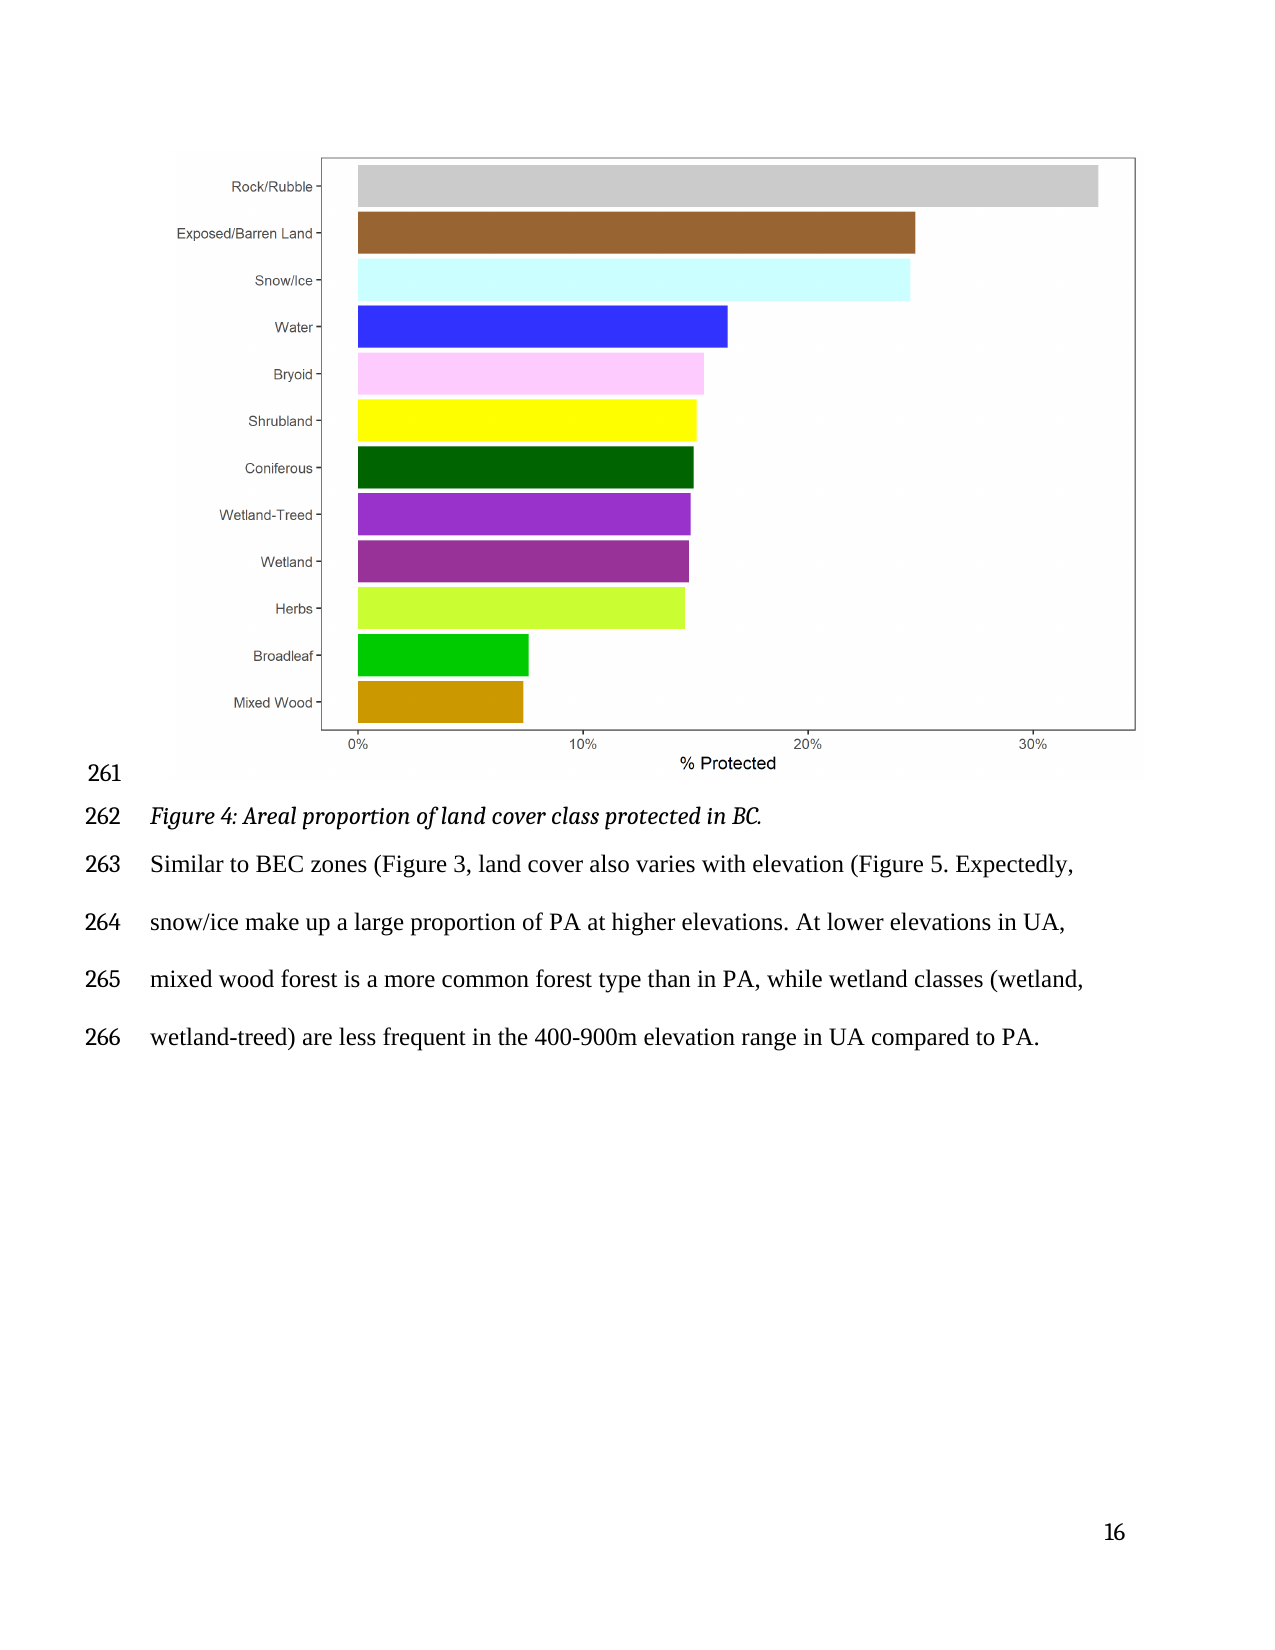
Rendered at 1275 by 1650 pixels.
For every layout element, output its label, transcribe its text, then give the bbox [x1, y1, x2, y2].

picture [168, 150, 1144, 781]
text Similar to BEC zones (Figure 3, land cover also varies with elevation (Figure 5. Expectedly, snow/ice make up a large proportion of PA at higher elevations. At lower elevations in UA, mixed wood forest is a more common forest type than in PA, while wetland classes (wetland, wetland-treed) are less frequent in the 400-900m elevation range in UA compared to PA. [150, 849, 1125, 1051]
text Figure 4: Areal proportion of land cover class protected in BC. [150, 802, 1125, 831]
